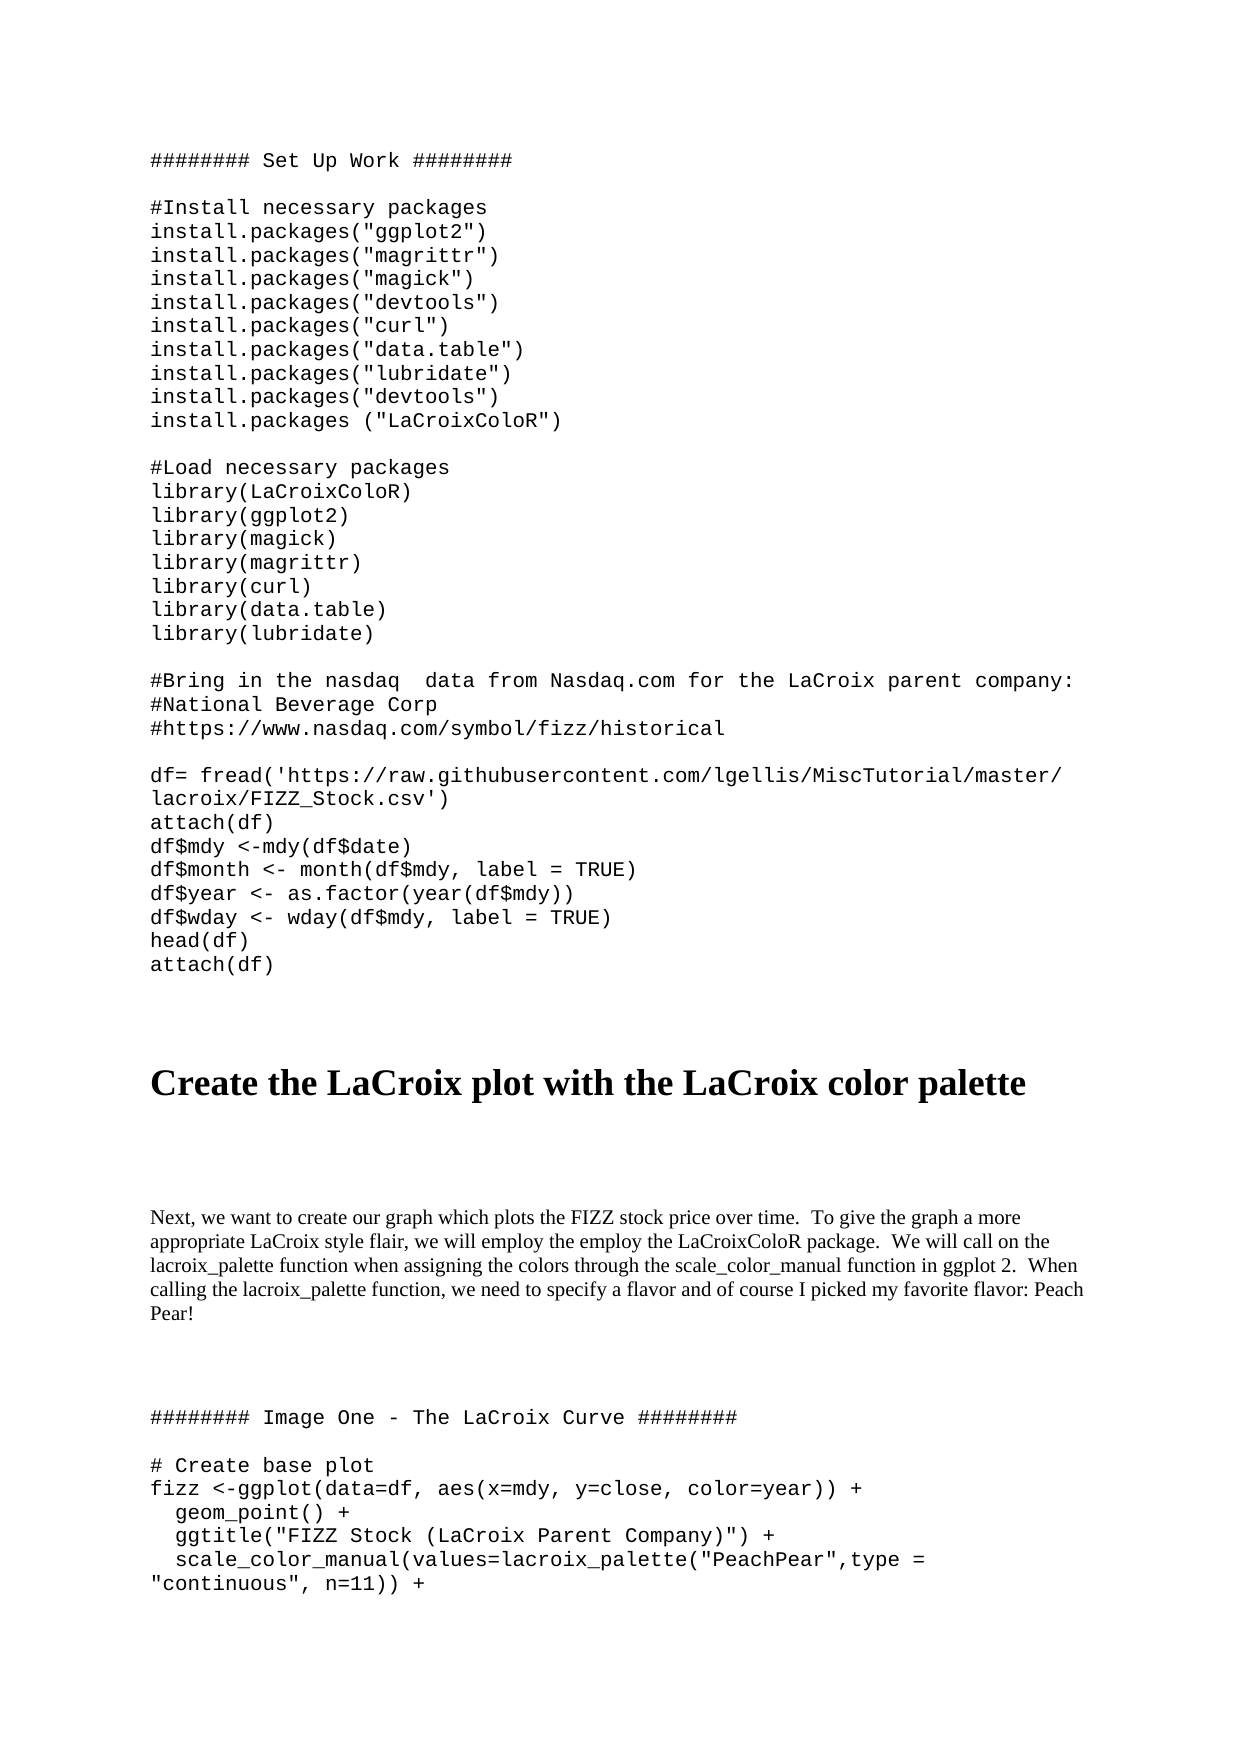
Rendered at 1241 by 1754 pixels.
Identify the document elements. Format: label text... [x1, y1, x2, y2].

text library(curl) [150, 576, 1090, 599]
text ggtitle("FIZZ Stock (LaCroix Parent Company)") + [150, 1526, 1090, 1549]
text #Bring in the nasdaq data from Nasdaq.com for the LaCroix parent company: [150, 670, 1090, 694]
text install.packages("curl") [150, 316, 1090, 339]
text library(magrittr) [150, 552, 1090, 576]
text #Load necessary packages [150, 457, 1090, 481]
text Next, we want to create our graph which plots the FIZZ stock price over time. To give the graph a more appropriate LaCroix style flair, we will employ the employ the LaCroixColoR package. We will call on the lacroix_palette function when assigning the colors through the scale_color_manual function in ggplot 2. When calling the lacroix_palette function, we need to specify a flavor and of course I picked my favorite flavor: Peach Pear! [150, 1204, 1090, 1325]
text library(data.table) [150, 599, 1090, 623]
text attach(df) [150, 812, 1090, 836]
text fizz <-ggplot(data=df, aes(x=mdy, y=close, color=year)) + [150, 1478, 1090, 1502]
text library(ggplot2) [150, 505, 1090, 528]
text df$mdy <-mdy(df$date) [150, 836, 1090, 859]
text #https://www.nasdaq.com/symbol/fizz/historical [150, 717, 1090, 741]
text #National Beverage Corp [150, 694, 1090, 717]
text install.packages("magick") [150, 268, 1090, 292]
text ######## Image One - The LaCroix Curve ######## [150, 1407, 1090, 1431]
text library(magick) [150, 528, 1090, 552]
text scale_color_manual(values=lacroix_palette("PeachPear",type = "continuous", n=11)) + [150, 1549, 1090, 1596]
text install.packages("devtools") [150, 386, 1090, 410]
text df$year <- as.factor(year(df$mdy)) [150, 883, 1090, 907]
text install.packages("magrittr") [150, 244, 1090, 268]
text install.packages("ggplot2") [150, 221, 1090, 244]
text #Install necessary packages [150, 197, 1090, 221]
text ######## Set Up Work ######## [150, 150, 1090, 174]
text df$wday <- wday(df$mdy, label = TRUE) [150, 907, 1090, 930]
text install.packages("devtools") [150, 292, 1090, 316]
text library(LaCroixColoR) [150, 481, 1090, 505]
text # Create base plot [150, 1454, 1090, 1478]
text df$month <- month(df$mdy, label = TRUE) [150, 859, 1090, 883]
text install.packages("data.table") [150, 339, 1090, 363]
text head(df) [150, 930, 1090, 954]
text install.packages("lubridate") [150, 363, 1090, 386]
text df= fread('https://raw.githubusercontent.com/lgellis/MiscTutorial/master/lacroix/FIZZ_Stock.csv') [150, 765, 1090, 812]
text attach(df) [150, 954, 1090, 978]
text Create the LaCroix plot with the LaCroix color palette [150, 1060, 1090, 1103]
text geom_point() + [150, 1502, 1090, 1526]
text library(lubridate) [150, 623, 1090, 647]
text install.packages ("LaCroixColoR") [150, 410, 1090, 434]
